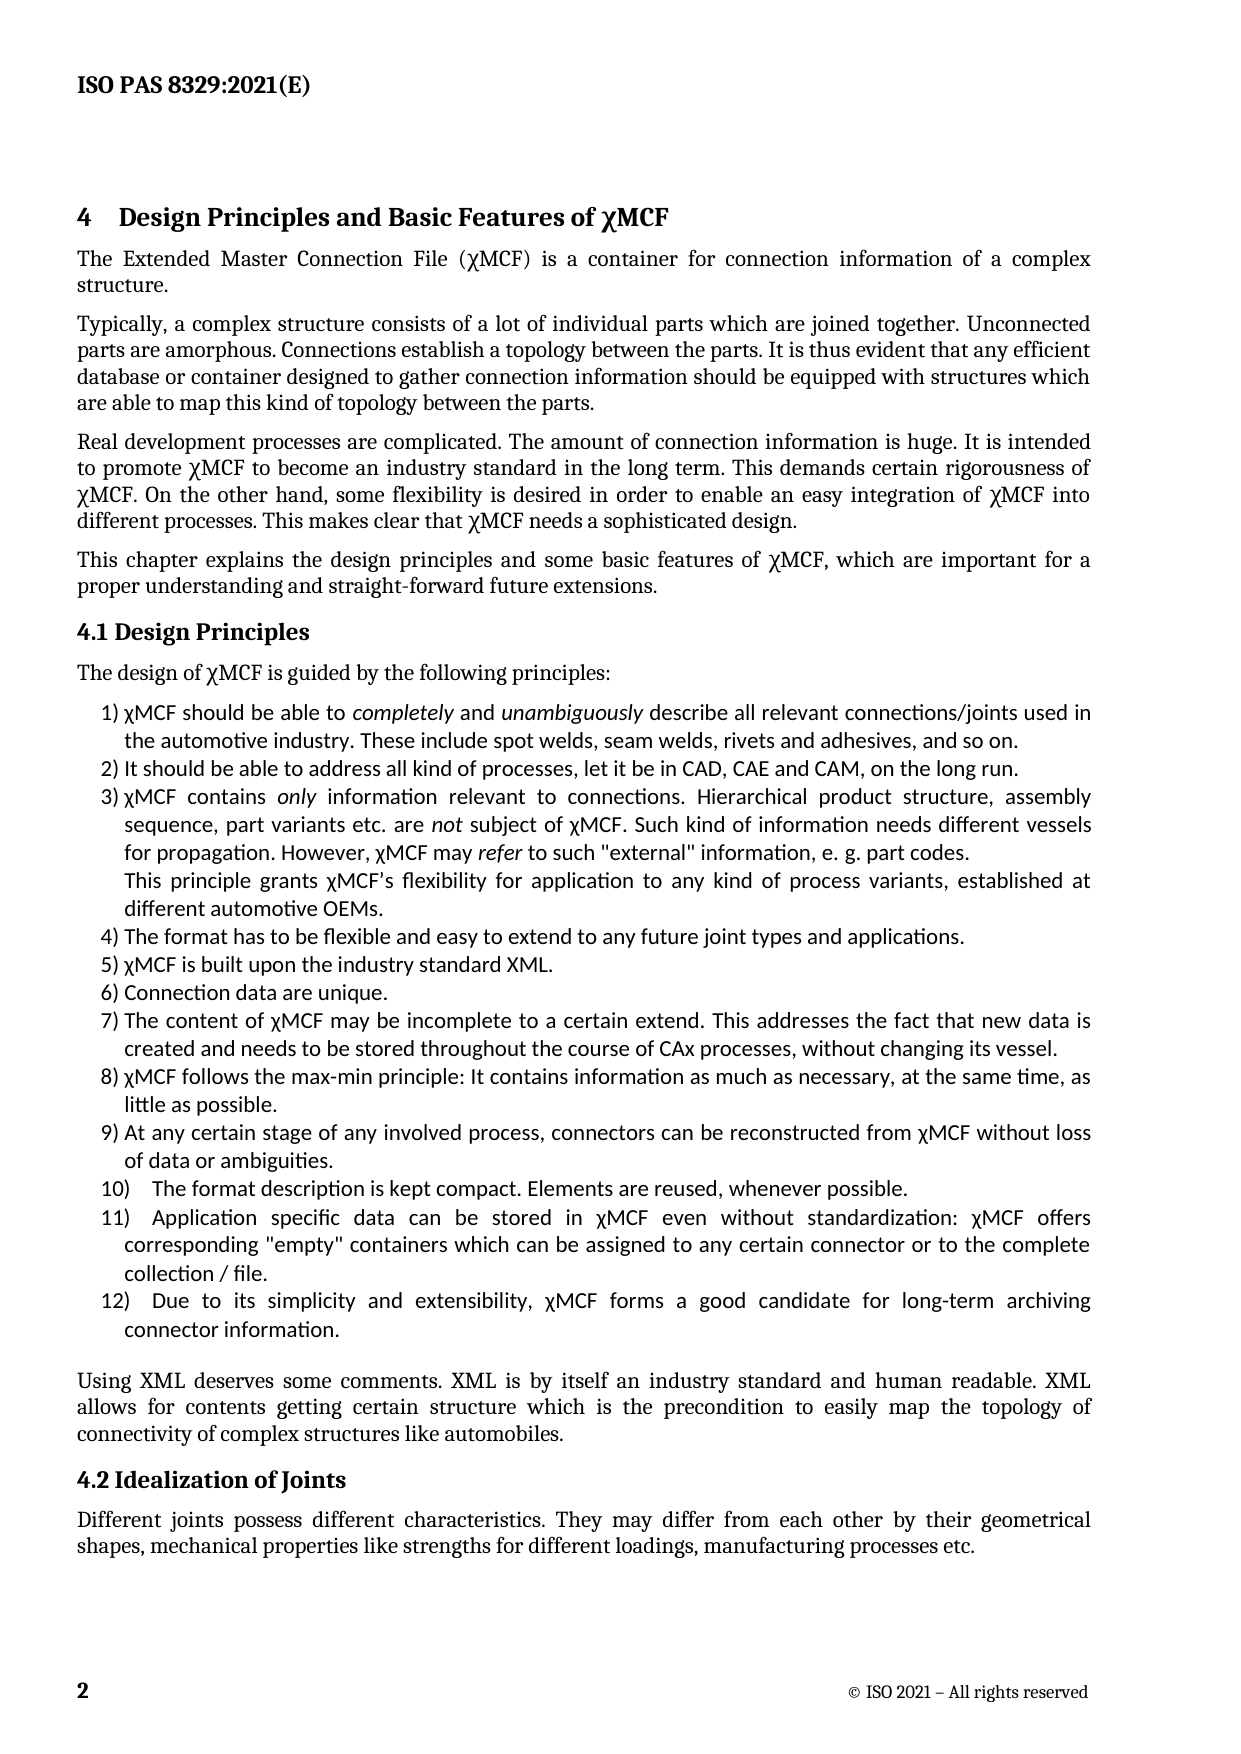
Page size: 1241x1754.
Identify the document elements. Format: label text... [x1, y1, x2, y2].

subtitle Idealization of Joints [77, 1466, 1092, 1494]
list This principle grants χMCF’s flexibility for application to any kind of process variants, established at different automotive OEMs. [124, 866, 1092, 922]
list Connection data are unique. [100, 978, 1092, 1006]
list At any certain stage of any involved process, connectors can be reconstructed from χMCF without loss of data or ambiguities. [100, 1118, 1092, 1174]
list χMCF should be able to completely and unambiguously describe all relevant connections/joints used in the automotive industry. These include spot welds, seam welds, rivets and adhesives, and so on. [100, 698, 1092, 754]
list Application specific data can be stored in χMCF even without standardization: χMCF offers corresponding "empty" containers which can be assigned to any certain connector or to the complete collection / file. [100, 1203, 1092, 1287]
list The format has to be flexible and easy to extend to any future joint types and applications. [100, 922, 1092, 950]
list It should be able to address all kind of processes, let it be in CAD, CAE and CAM, on the long run. [100, 754, 1092, 782]
list The format description is kept compact. Elements are reused, whenever possible. [100, 1174, 1092, 1203]
subtitle Design Principles [77, 618, 1092, 647]
list χMCF follows the max-min principle: It contains information as much as necessary, at the same time, as little as possible. [100, 1062, 1092, 1118]
list The content of χMCF may be incomplete to a certain extend. This addresses the fact that new data is created and needs to be stored throughout the course of CAx processes, without changing its vessel. [100, 1006, 1092, 1062]
list Due to its simplicity and extensibility, χMCF forms a good candidate for long-term archiving connector information. [100, 1287, 1092, 1343]
text Real development processes are complicated. The amount of connection information is huge. It is intended to promote χMCF to become an industry standard in the long term. This demands certain rigorousness of χMCF. On the other hand, some flexibility is desired in order to enable an easy integration of χMCF into different processes. This makes clear that χMCF needs a sophisticated design. [77, 429, 1092, 534]
text This chapter explains the design principles and some basic features of χMCF, which are important for a proper understanding and straight-forward future extensions. [77, 547, 1092, 599]
text Different joints possess different characteristics. They may differ from each other by their geometrical shapes, mechanical properties like strengths for different loadings, manufacturing processes etc. [77, 1507, 1092, 1559]
subtitle Design Principles and Basic Features of χMCF [77, 202, 1092, 233]
text Using XML deserves some comments. XML is by itself an industry standard and human readable. XML allows for contents getting certain structure which is the precondition to easily map the topology of connectivity of complex structures like automobiles. [77, 1368, 1092, 1447]
list χMCF is built upon the industry standard XML. [100, 950, 1092, 978]
text The design of χMCF is guided by the following principles: [77, 659, 1092, 686]
list χMCF contains only information relevant to connections. Hierarchical product structure, assembly sequence, part variants etc. are not subject of χMCF. Such kind of information needs different vessels for propagation. However, χMCF may refer to such "external" information, e. g. part codes. [100, 782, 1092, 866]
text The Extended Master Connection File (χMCF) is a container for connection information of a complex structure. [77, 246, 1092, 298]
text Typically, a complex structure consists of a lot of individual parts which are joined together. Unconnected parts are amorphous. Connections establish a topology between the parts. It is thus evident that any efficient database or container designed to gather connection information should be equipped with structures which are able to map this kind of topology between the parts. [77, 311, 1092, 416]
